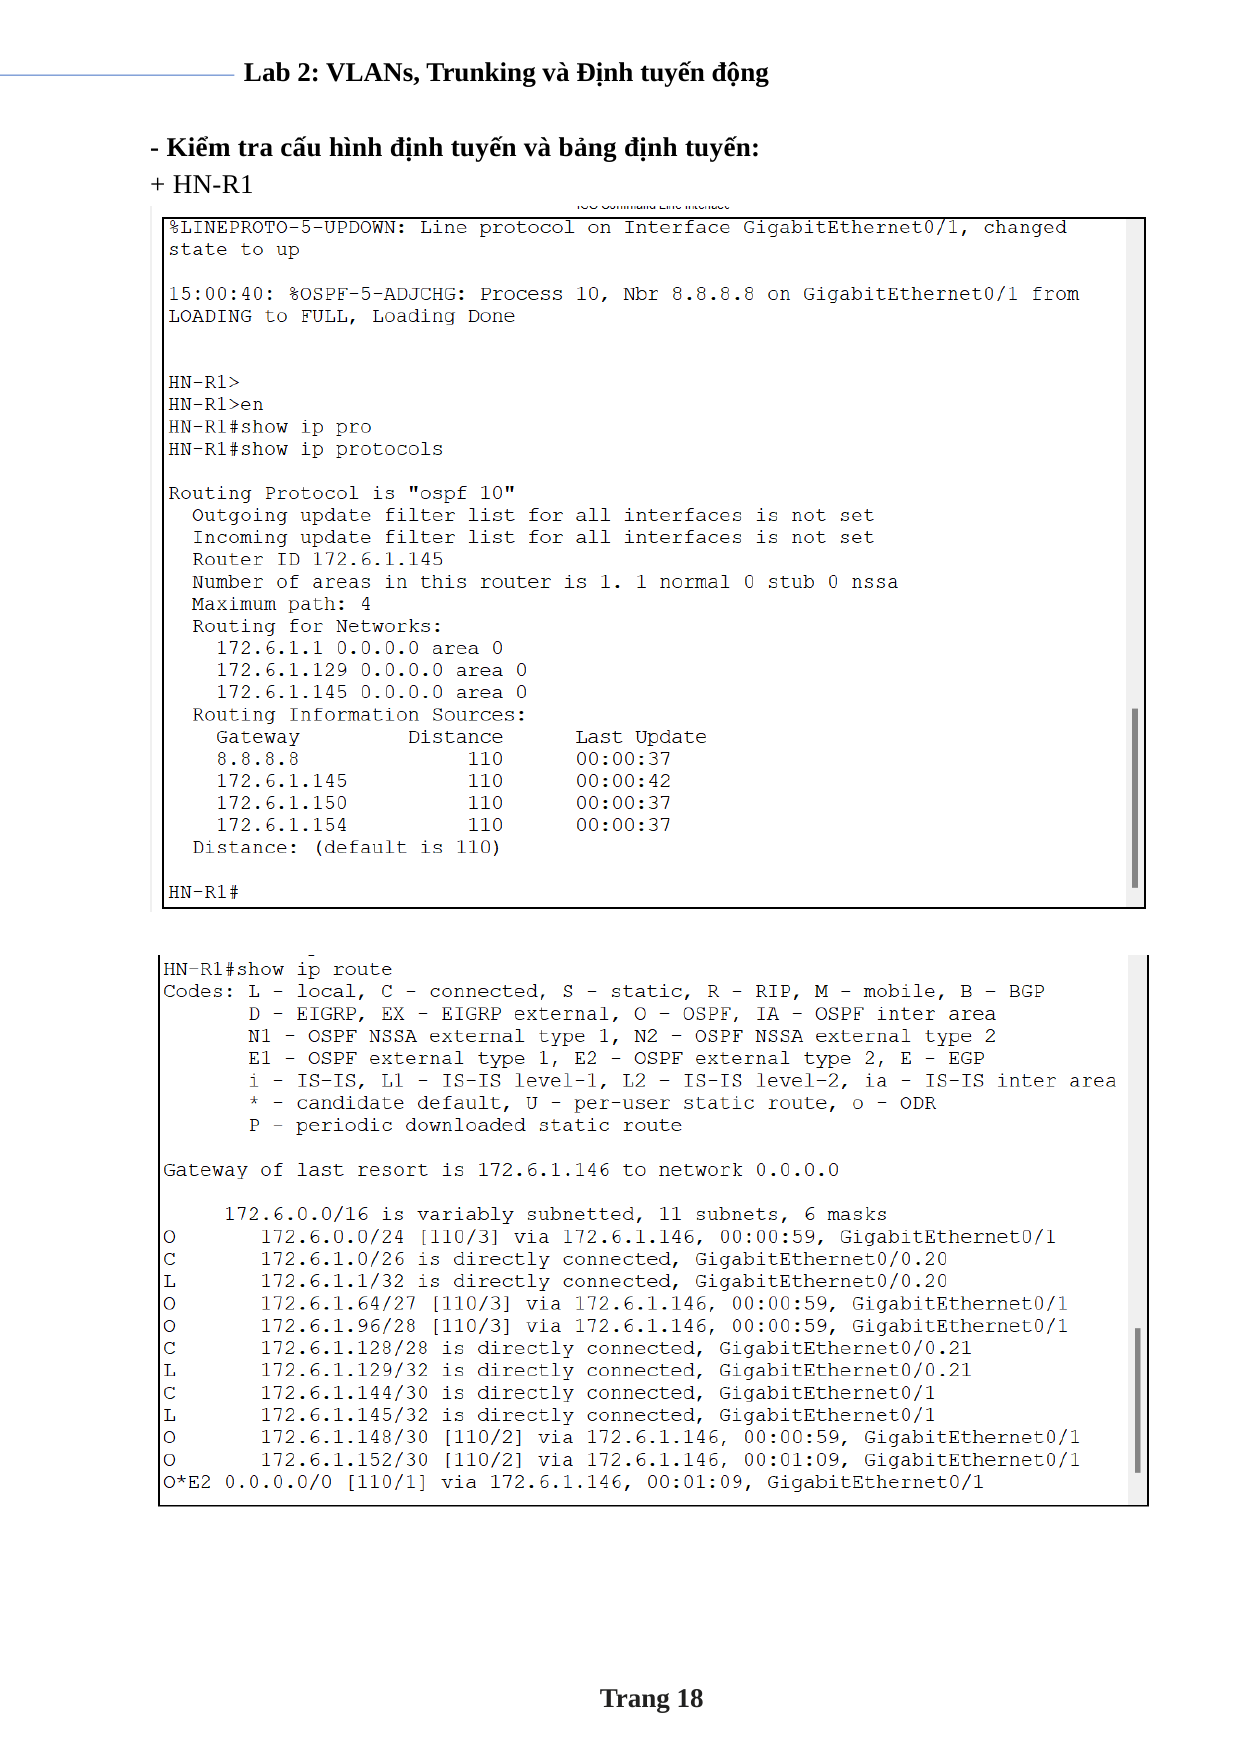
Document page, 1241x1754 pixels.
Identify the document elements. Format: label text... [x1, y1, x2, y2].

text - Kiểm tra cấu hình định tuyến và bảng định tuyến: [150, 131, 1153, 162]
picture [150, 206, 1154, 912]
text + HN-R1 [150, 169, 1153, 200]
picture [150, 955, 1154, 1507]
